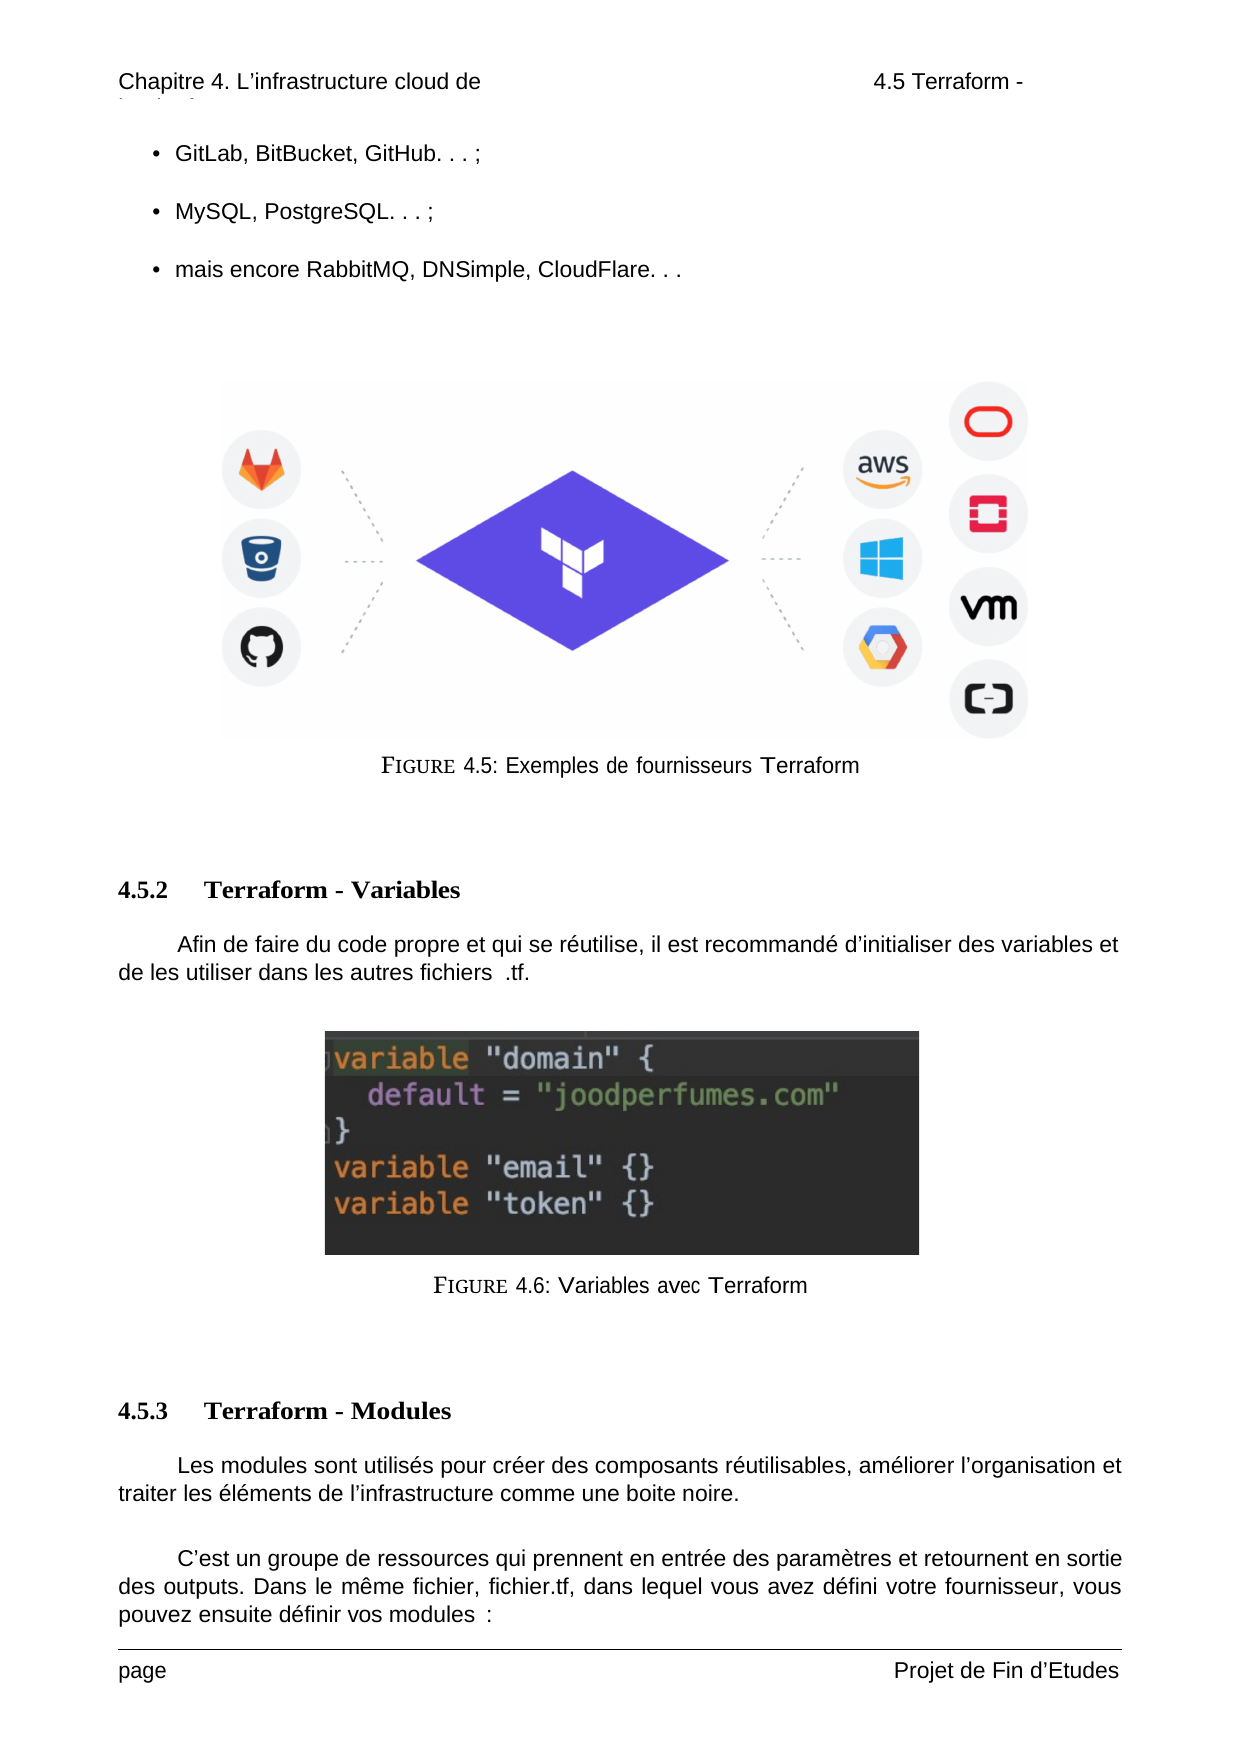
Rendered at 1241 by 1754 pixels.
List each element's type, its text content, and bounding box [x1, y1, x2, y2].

list GitLab, BitBucket, GitHub. . . ; [152, 140, 1240, 166]
text Les modules sont utilisés pour créer des composants réutilisables, améliorer l’organisation et traiter les éléments de l’infrastructure comme une boite noire. [118, 1452, 1122, 1506]
list mais encore RabbitMQ, DNSimple, CloudFlare. . . [152, 256, 1240, 283]
subtitle Terraform - Variables [118, 876, 1240, 904]
text Afin de faire du code propre et qui se réutilise, il est recommandé d’initialiser des variables et de les utiliser dans les autres fichiers .tf. [118, 931, 1122, 986]
picture [221, 381, 1029, 739]
text C’est un groupe de ressources qui prennent en entrée des paramètres et retournent en sortie des outputs. Dans le même fichier, fichier.tf, dans lequel vous avez défini votre fournisseur, vous pouvez ensuite définir vos modules : [118, 1545, 1122, 1627]
list MySQL, PostgreSQL. . . ; [152, 198, 1240, 224]
subtitle Terraform - Modules [118, 1396, 1240, 1424]
picture [324, 1031, 920, 1255]
